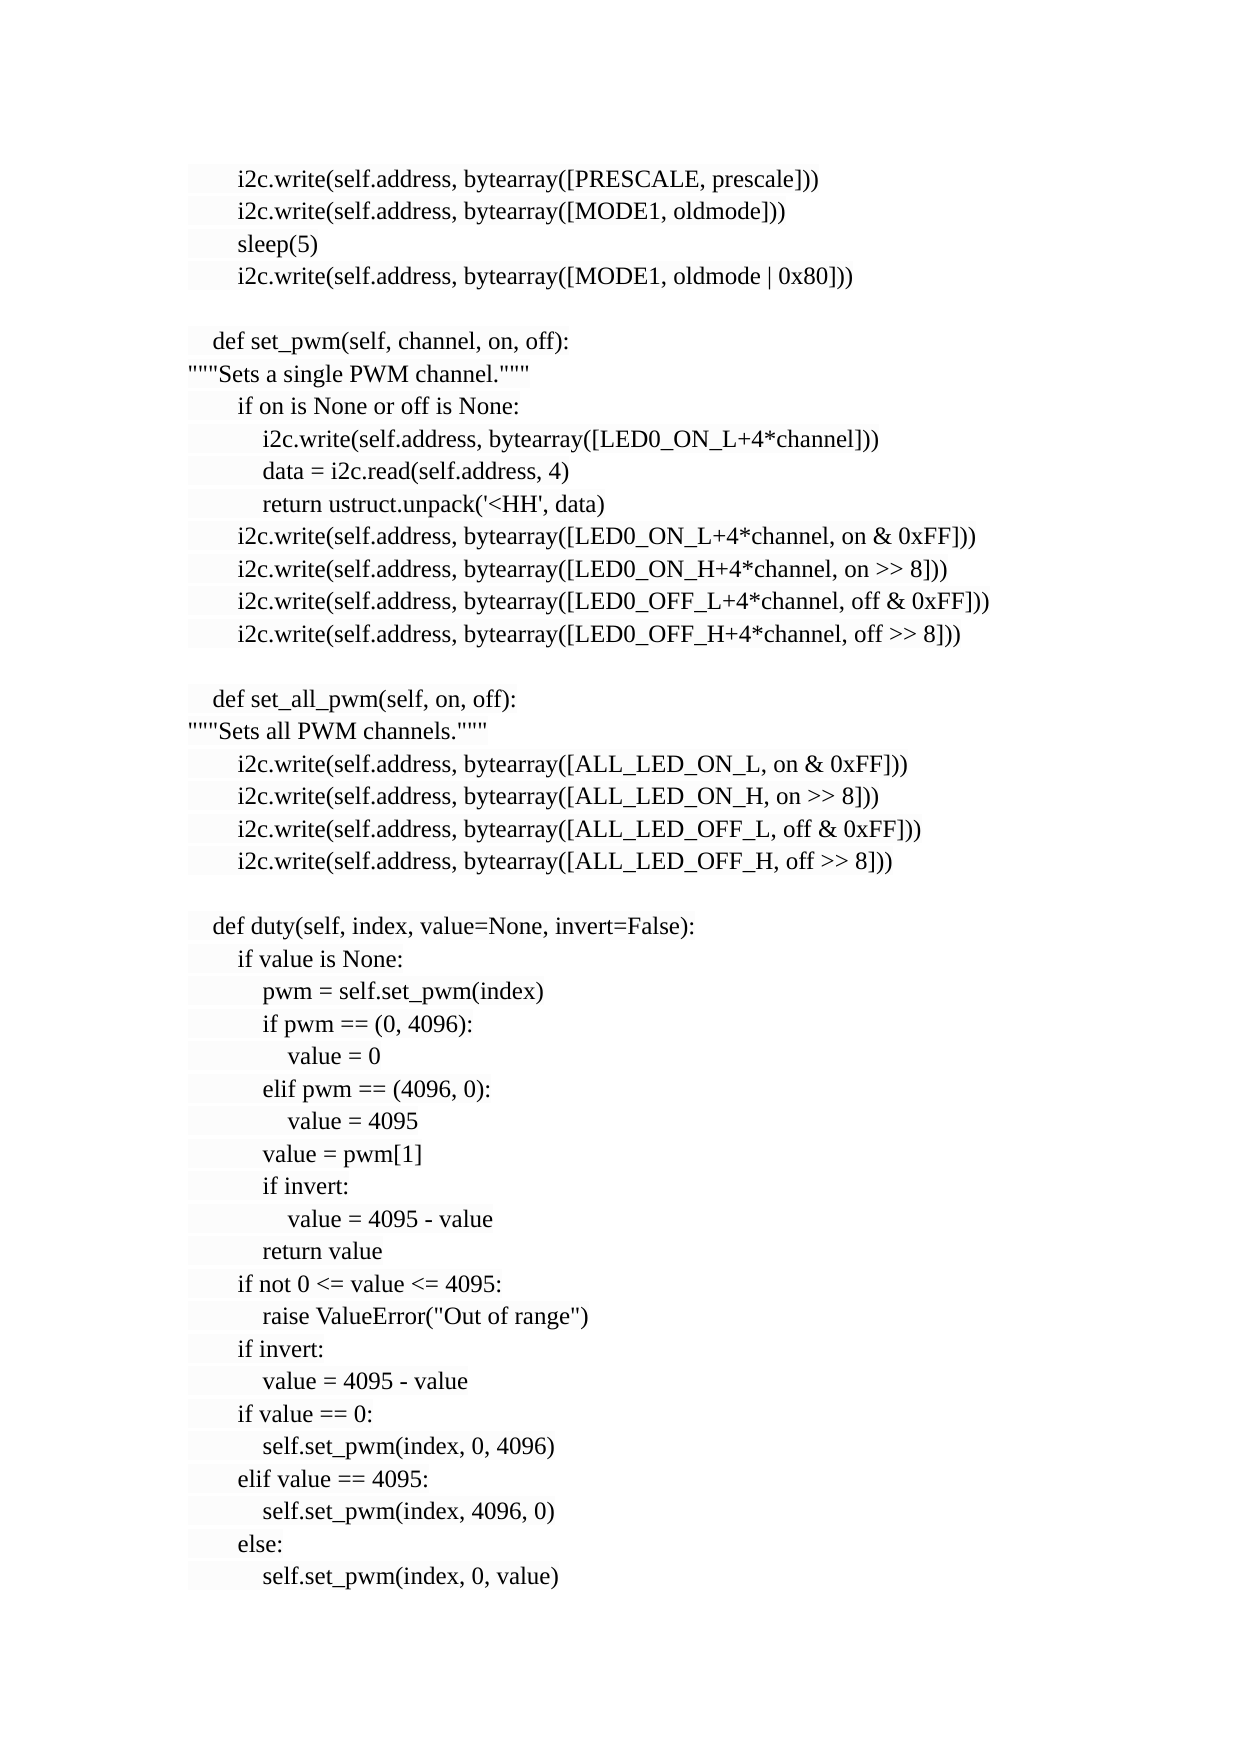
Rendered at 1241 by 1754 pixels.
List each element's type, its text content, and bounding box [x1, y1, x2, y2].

text value = 4095 - value [187, 1364, 1053, 1397]
text return value [187, 1234, 1053, 1267]
text value = 0 [187, 1039, 1053, 1072]
text value = pwm[1] [187, 1137, 1053, 1169]
text i2c.write(self.address, bytearray([ALL_LED_ON_H, on >> 8])) [187, 779, 1053, 812]
text i2c.write(self.address, bytearray([MODE1, oldmode])) [187, 194, 1053, 227]
text i2c.write(self.address, bytearray([PRESCALE, prescale])) [187, 162, 1053, 194]
text if pwm == (0, 4096): [187, 1007, 1053, 1039]
text value = 4095 - value [187, 1202, 1053, 1234]
text pwm = self.set_pwm(index) [187, 974, 1053, 1007]
text elif pwm == (4096, 0): [187, 1072, 1053, 1104]
text def duty(self, index, value=None, invert=False): [187, 909, 1053, 942]
text i2c.write(self.address, bytearray([ALL_LED_ON_L, on & 0xFF])) [187, 747, 1053, 779]
text else: [187, 1527, 1053, 1559]
text """Sets a single PWM channel.""" [187, 357, 1053, 389]
text i2c.write(self.address, bytearray([LED0_ON_L+4*channel])) [187, 422, 1053, 454]
text sleep(5) [187, 227, 1053, 259]
text if value == 0: [187, 1397, 1053, 1429]
text self.set_pwm(index, 4096, 0) [187, 1494, 1053, 1527]
text i2c.write(self.address, bytearray([LED0_OFF_L+4*channel, off & 0xFF])) [187, 584, 1053, 617]
text self.set_pwm(index, 0, 4096) [187, 1429, 1053, 1462]
text if value is None: [187, 942, 1053, 974]
text elif value == 4095: [187, 1462, 1053, 1494]
text i2c.write(self.address, bytearray([LED0_ON_H+4*channel, on >> 8])) [187, 552, 1053, 584]
text i2c.write(self.address, bytearray([ALL_LED_OFF_L, off & 0xFF])) [187, 812, 1053, 844]
text if invert: [187, 1332, 1053, 1364]
text value = 4095 [187, 1104, 1053, 1137]
text raise ValueError("Out of range") [187, 1299, 1053, 1332]
text """Sets all PWM channels.""" [187, 714, 1053, 747]
text if on is None or off is None: [187, 389, 1053, 422]
text data = i2c.read(self.address, 4) [187, 454, 1053, 487]
text i2c.write(self.address, bytearray([MODE1, oldmode | 0x80])) [187, 259, 1053, 292]
text return ustruct.unpack('<HH', data) [187, 487, 1053, 519]
text self.set_pwm(index, 0, value) [187, 1559, 1053, 1592]
text if invert: [187, 1169, 1053, 1202]
text i2c.write(self.address, bytearray([LED0_OFF_H+4*channel, off >> 8])) [187, 617, 1053, 649]
text def set_pwm(self, channel, on, off): [187, 324, 1053, 357]
text i2c.write(self.address, bytearray([LED0_ON_L+4*channel, on & 0xFF])) [187, 519, 1053, 552]
text def set_all_pwm(self, on, off): [187, 682, 1053, 714]
text if not 0 <= value <= 4095: [187, 1267, 1053, 1299]
text i2c.write(self.address, bytearray([ALL_LED_OFF_H, off >> 8])) [187, 844, 1053, 877]
